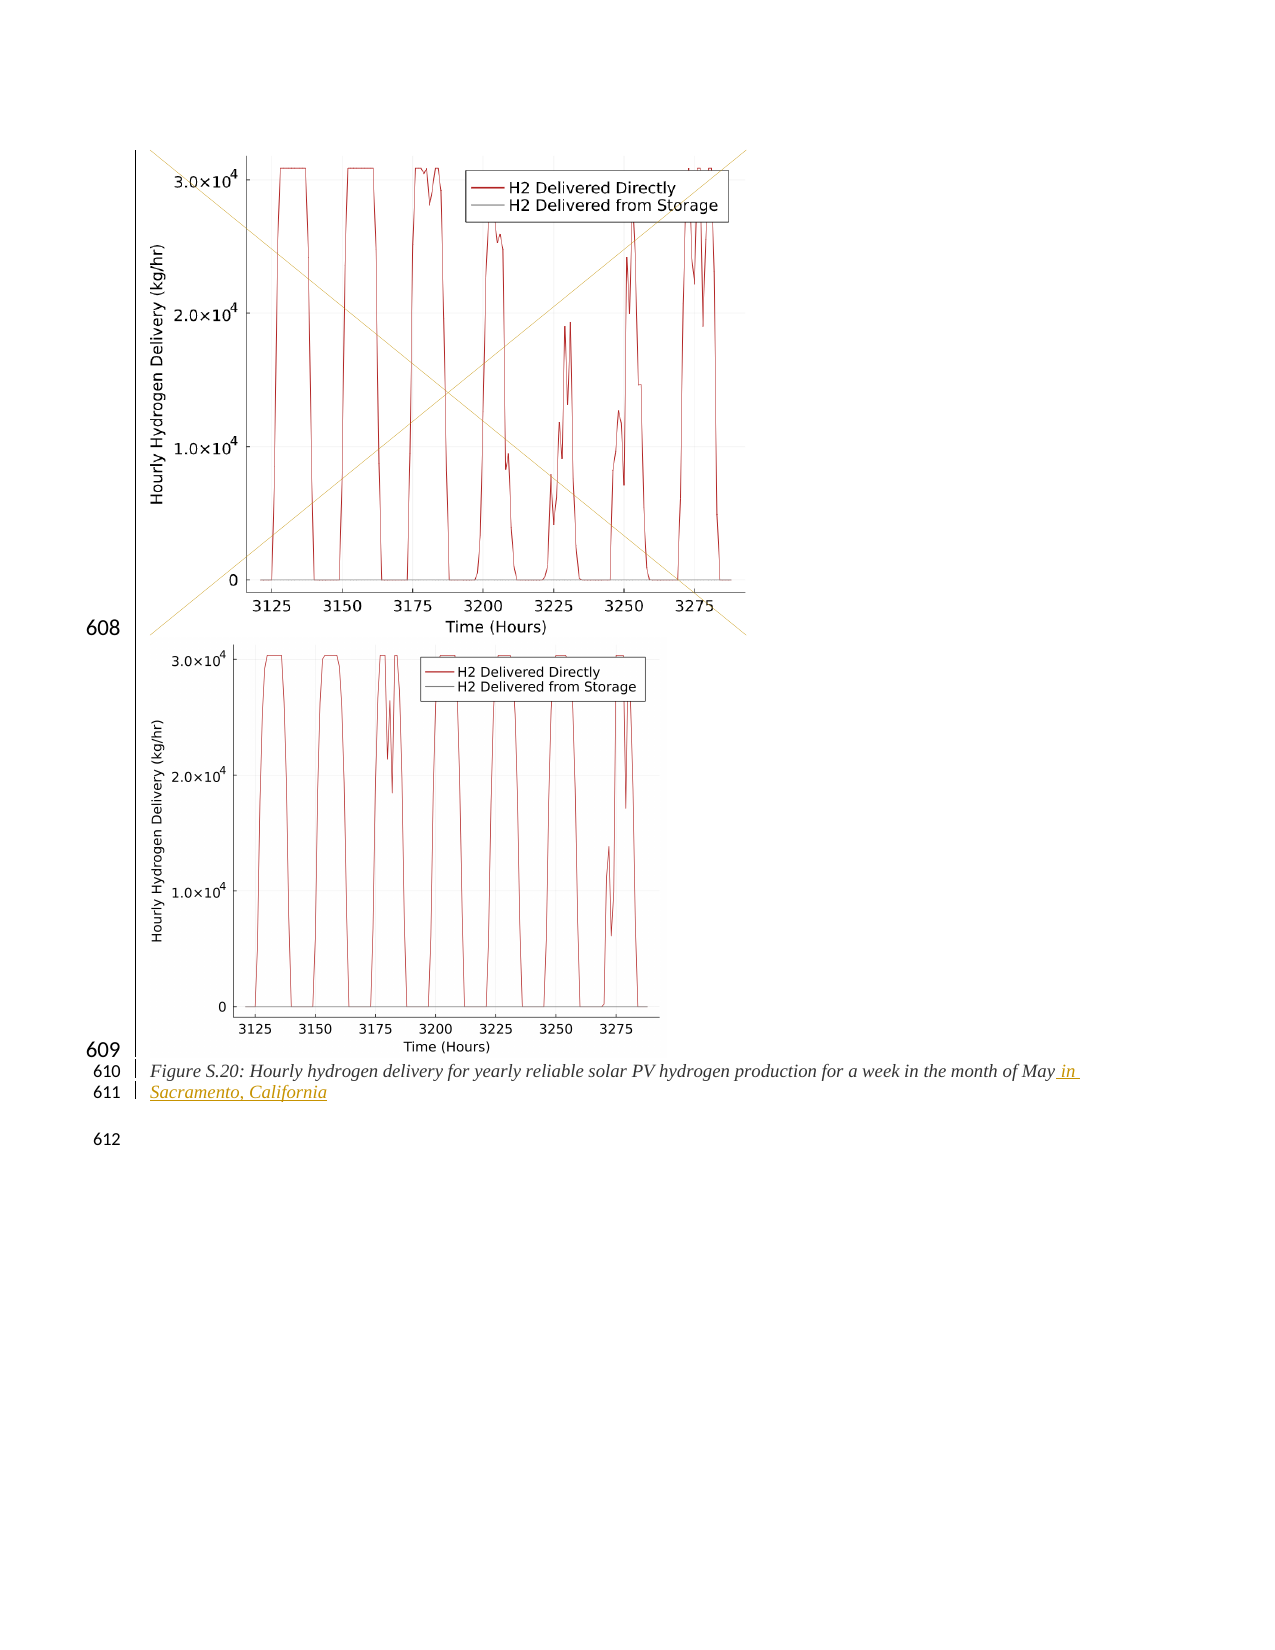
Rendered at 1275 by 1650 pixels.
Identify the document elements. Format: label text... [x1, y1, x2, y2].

picture [150, 151, 447, 634]
picture [450, 151, 747, 634]
picture [150, 637, 667, 1058]
picture [151, 394, 745, 636]
picture [152, 150, 744, 391]
text Figure S.16: Hourly hydrogen delivery for yearly reliable solar PV hydrogen production for a week in the month of May [150, 1059, 1125, 1103]
